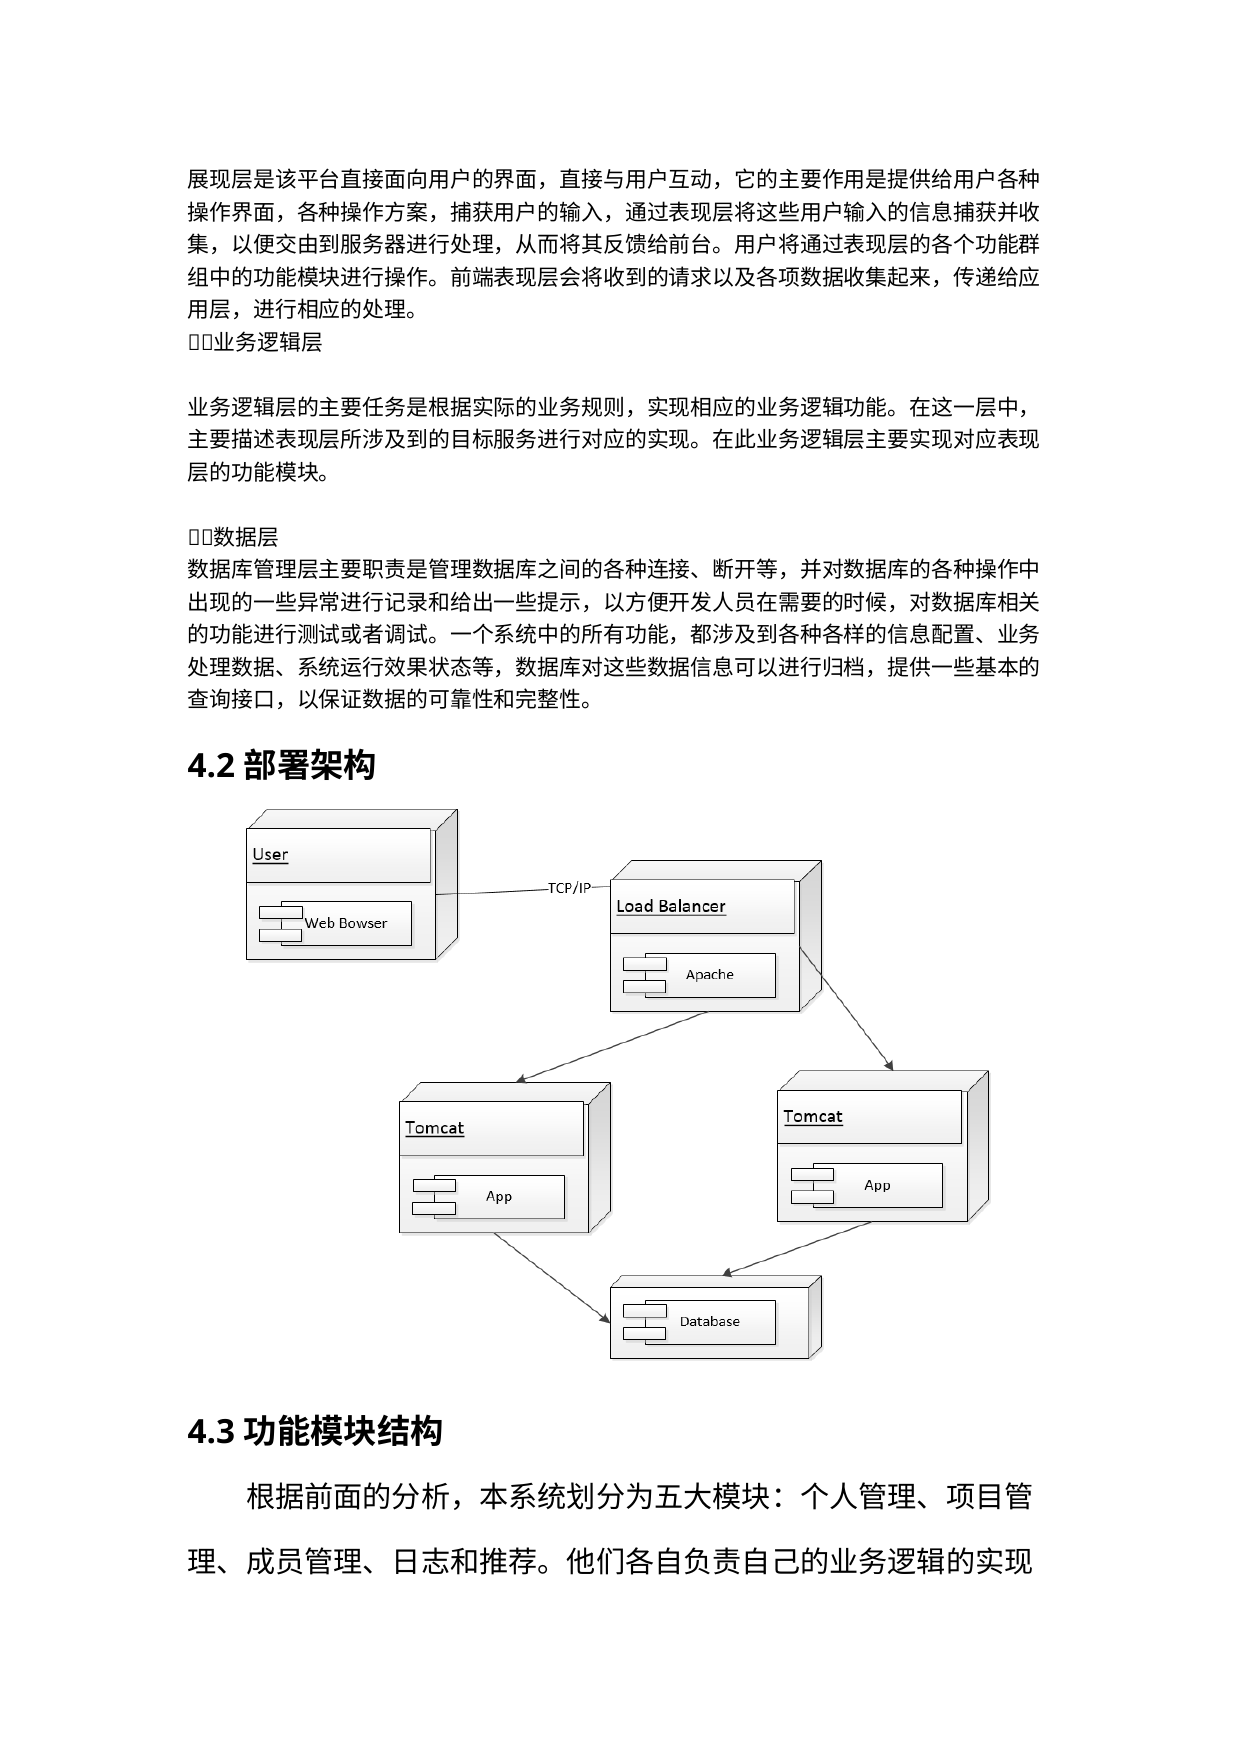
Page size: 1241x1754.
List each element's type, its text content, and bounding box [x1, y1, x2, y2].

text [187, 1462, 1053, 1592]
text 展现层是该平台直接面向用户的界面，直接与用户互动，它的主要作用是提供给用户各种操作界面，各种操作方案，捕获用户的输入，通过表现层将这些用户输入的信息捕获并收集，以便交由到服务器进行处理，从而将其反馈给前台。用户将通过表现层的各个功能群组中的功能模块进行操作。前端表现层会将收到的请求以及各项数据收集起来，传递给应用层，进行相应的处理。 [187, 162, 1053, 324]
picture [235, 795, 1005, 1367]
text 数据层 [187, 519, 1053, 552]
text 4.3 功能模块结构 [187, 1397, 1053, 1462]
text 4.2 部署架构 [187, 731, 1053, 796]
text 业务逻辑层 [187, 324, 1053, 357]
text 数据库管理层主要职责是管理数据库之间的各种连接、断开等，并对数据库的各种操作中出现的一些异常进行记录和给出一些提示，以方便开发人员在需要的时候，对数据库相关的功能进行测试或者调试。一个系统中的所有功能，都涉及到各种各样的信息配置、业务处理数据、系统运行效果状态等，数据库对这些数据信息可以进行归档，提供一些基本的查询接口，以保证数据的可靠性和完整性。 [187, 552, 1053, 714]
text 业务逻辑层的主要任务是根据实际的业务规则，实现相应的业务逻辑功能。在这一层中，主要描述表现层所涉及到的目标服务进行对应的实现。在此业务逻辑层主要实现对应表现层的功能模块。 [187, 389, 1053, 487]
